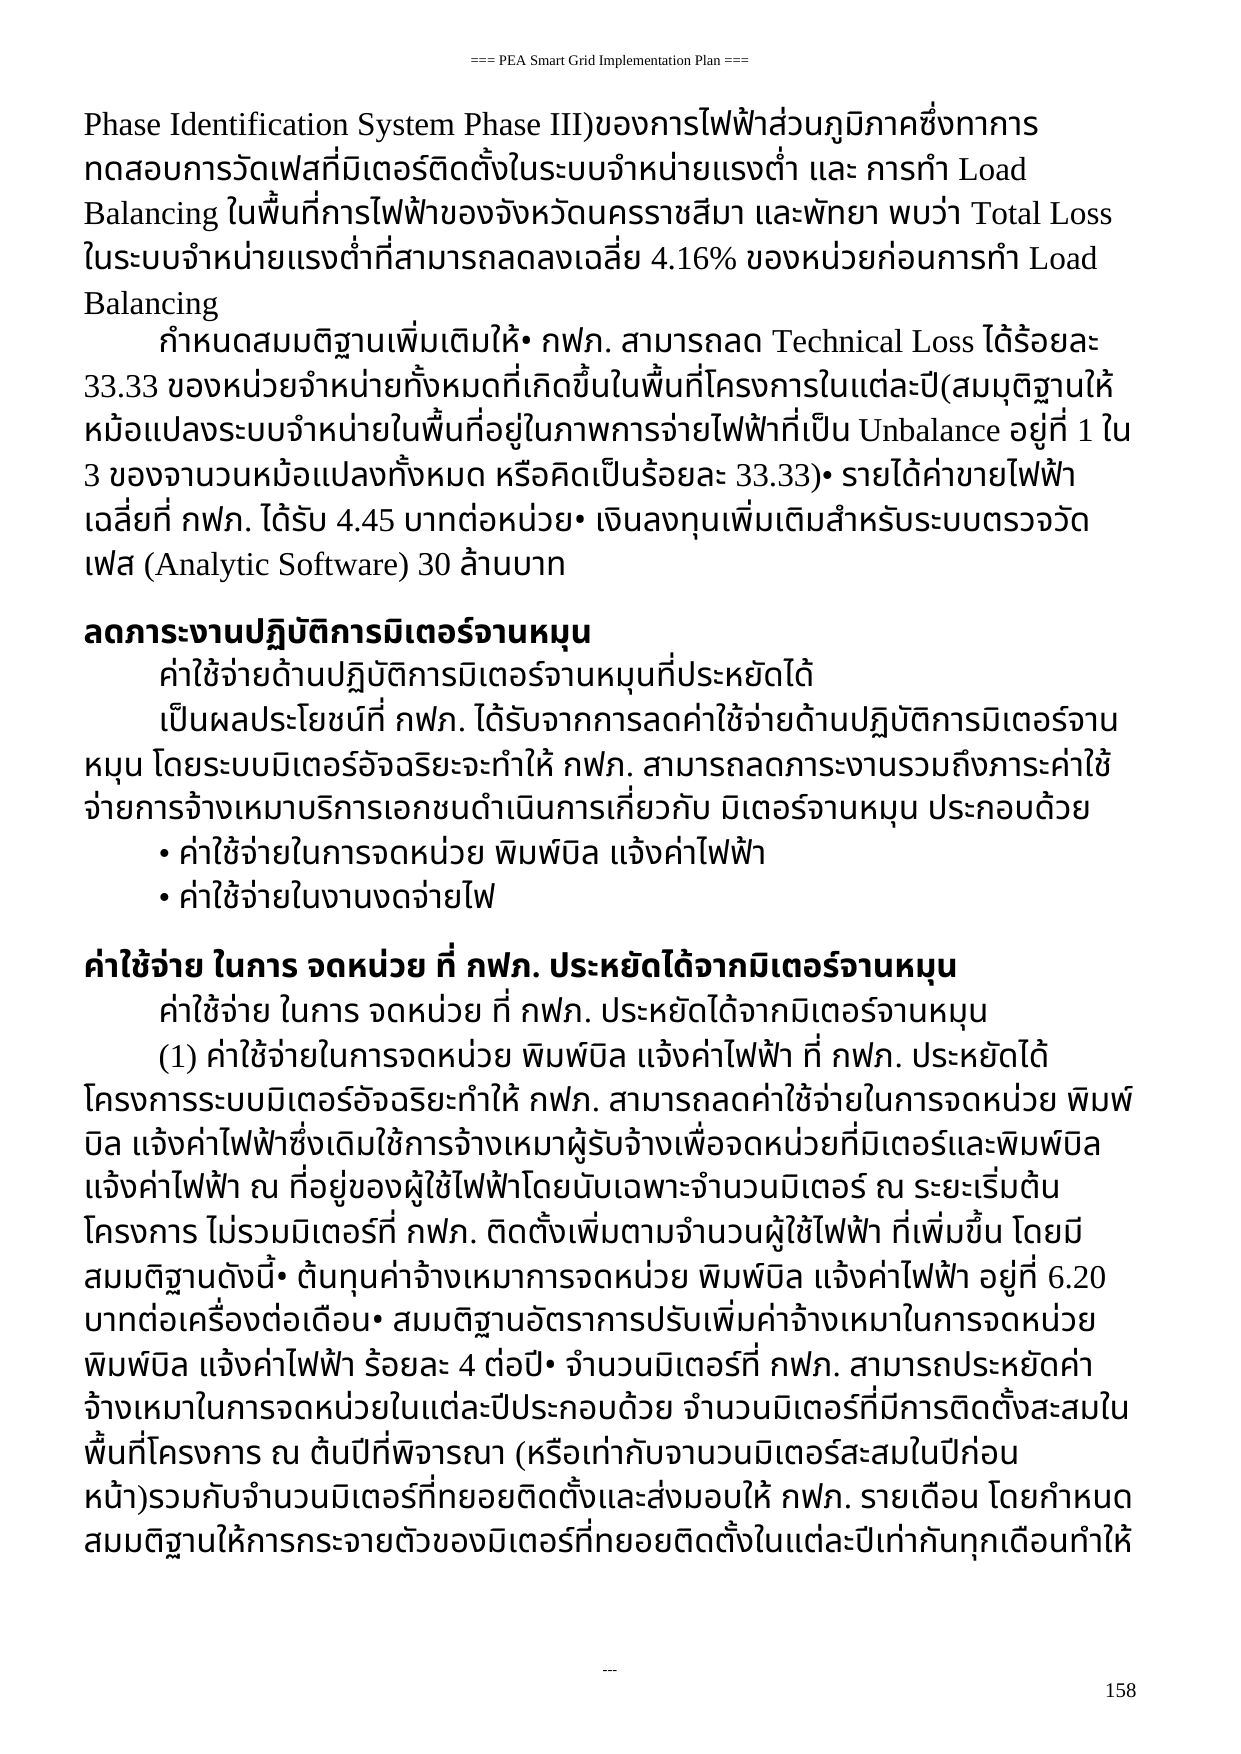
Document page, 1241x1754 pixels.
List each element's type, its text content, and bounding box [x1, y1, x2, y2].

text ลดภาระงานปฏิบัติการมิเตอร์จานหมุน [83, 613, 1136, 657]
text เป็นผลประโยชน์ที่ กฟภ. ได้รับจากการลดค่าใช้จ่ายด้านปฏิบัติการมิเตอร์จานหมุน โดยระบบมิเตอร์อัจฉริยะจะทำให้ กฟภ. สามารถลดภาระงานรวมถึงภาระค่าใช้จ่ายการจ้างเหมาบริการเอกชนดำเนินการเกี่ยวกับ มิเตอร์จานหมุน ประกอบด้วย [83, 700, 1136, 833]
text ค่าใช้จ่าย ในการ จดหน่วย ที่ กฟภ. ประหยัดได้จากมิเตอร์จานหมุน [83, 991, 1136, 1036]
text กำหนดสมมติฐานเพิ่มเติมให้• กฟภ. สามารถลด Technical Loss ได้ร้อยละ 33.33 ของหน่วยจำหน่ายทั้งหมดที่เกิดขึ้นในพื้นที่โครงการในแต่ละปี(สมมุติฐานให้หม้อแปลงระบบจำหน่ายในพื้นที่อยู่ในภาพการจ่ายไฟฟ้าที่เป็นUnbalance อยู่ที่ 1 ใน 3 ของจานวนหม้อแปลงทั้งหมด หรือคิดเป็นร้อยละ 33.33)• รายได้ค่าขายไฟฟ้าเฉลี่ยที่ กฟภ. ได้รับ 4.45 บาทต่อหน่วย• เงินลงทุนเพิ่มเติมสำหรับระบบตรวจวัดเฟส (Analytic Software) 30 ล้านบาท [83, 321, 1136, 589]
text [83, 1036, 1136, 1566]
text ค่าใช้จ่าย ในการ จดหน่วย ที่ กฟภ. ประหยัดได้จากมิเตอร์จานหมุน [83, 947, 1136, 991]
text ค่าใช้จ่ายด้านปฏิบัติการมิเตอร์จานหมุนที่ประหยัดได้ [83, 657, 1136, 700]
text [83, 104, 1136, 321]
text • ค่าใช้จ่ายในงานงดจ่ายไฟ [83, 878, 1136, 922]
text • ค่าใช้จ่ายในการจดหน่วย พิมพ์บิล แจ้งค่าไฟฟ้า [83, 833, 1136, 878]
